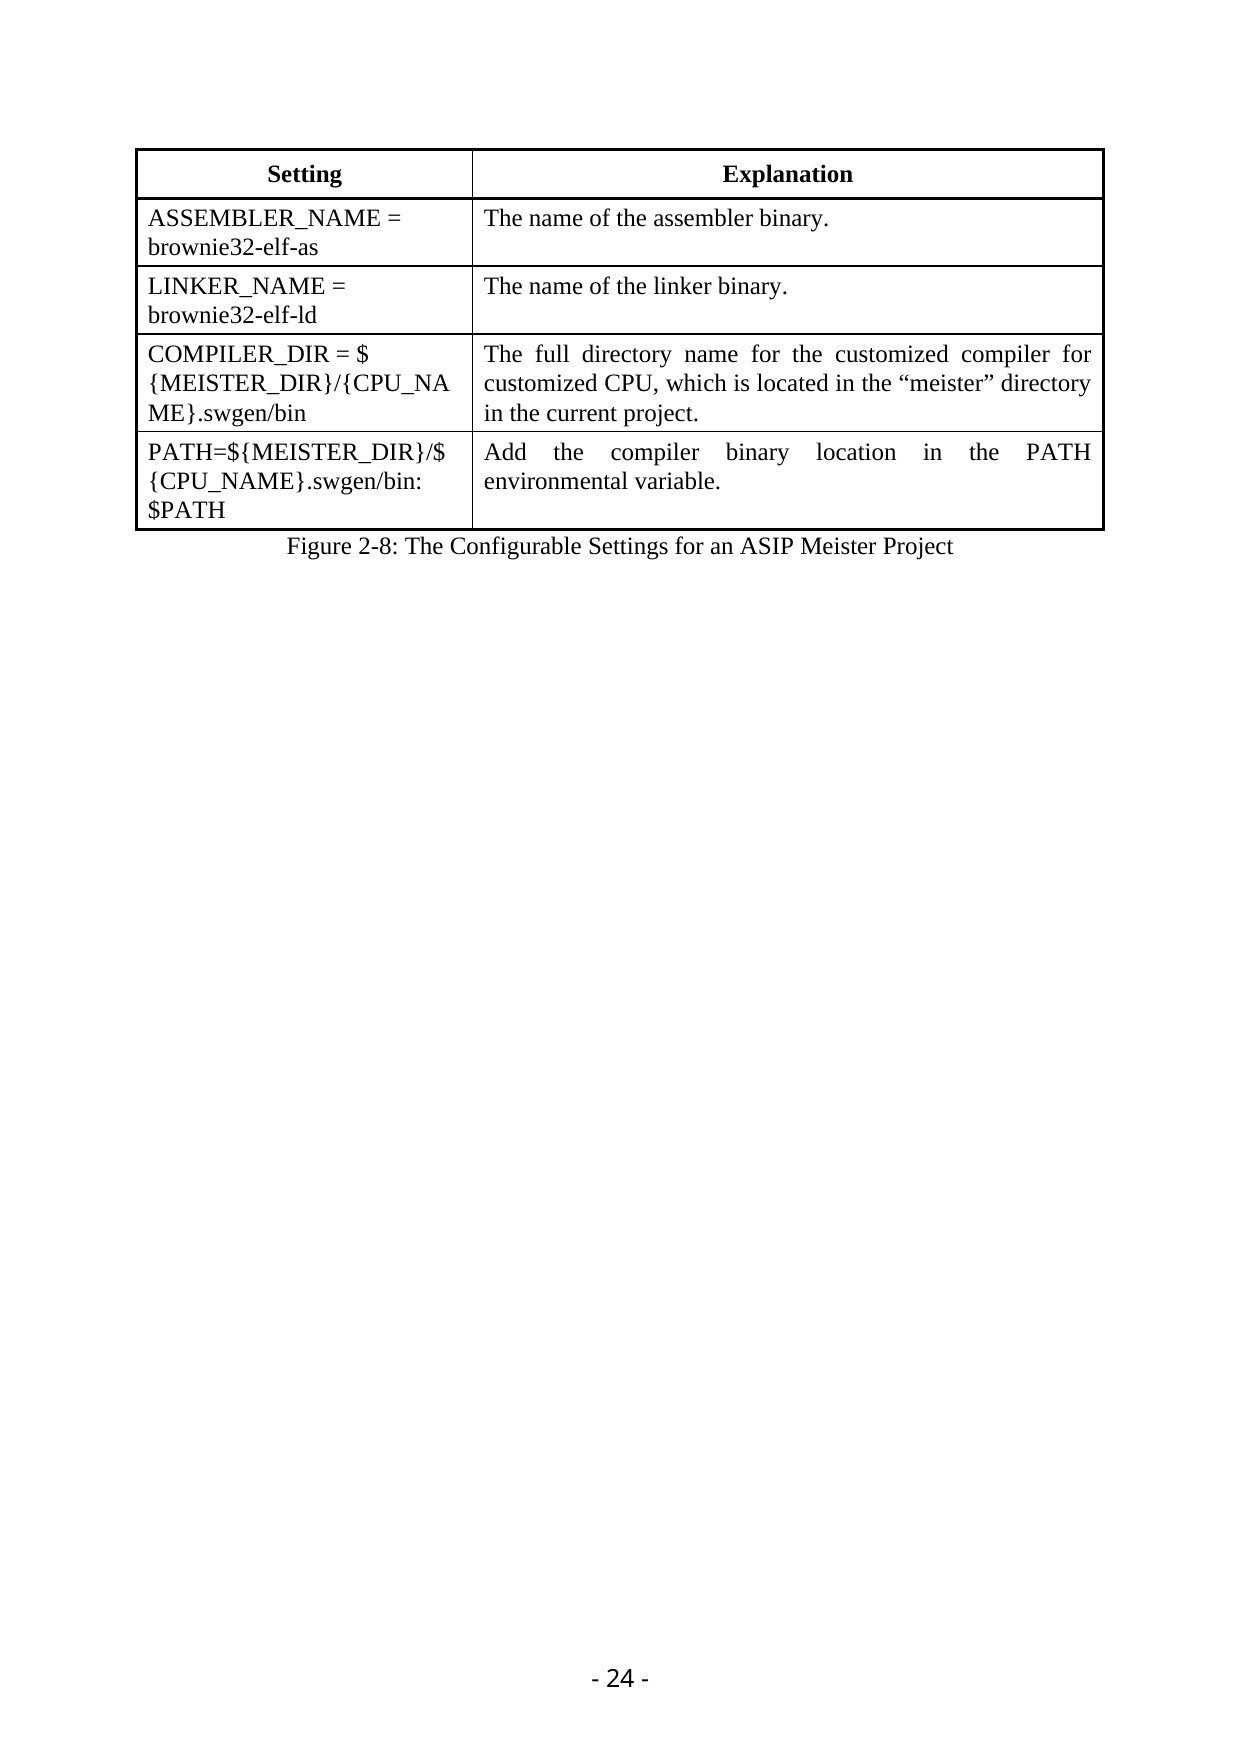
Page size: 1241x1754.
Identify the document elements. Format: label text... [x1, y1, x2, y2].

table_cell LINKER_NAME = brownie32-elf-ld [138, 267, 472, 333]
table_cell The name of the linker binary. [473, 267, 1102, 333]
table_header Explanation [473, 151, 1102, 197]
table_cell The name of the assembler binary. [473, 200, 1102, 265]
table_cell The full directory name for the customized compiler for customized CPU, which is located in the “meister” directory in the current project. [473, 335, 1102, 431]
table_cell COMPILER_DIR = ${MEISTER_DIR}/{CPU_NAME}.swgen/bin [138, 335, 472, 431]
table_cell PATH=${MEISTER_DIR}/${CPU_NAME}.swgen/bin:$PATH [138, 432, 472, 528]
table_cell Add the compiler binary location in the PATH environmental variable. [473, 432, 1102, 528]
table_header Setting [138, 151, 472, 197]
table_cell ASSEMBLER_NAME = brownie32-elf-as [138, 200, 472, 265]
